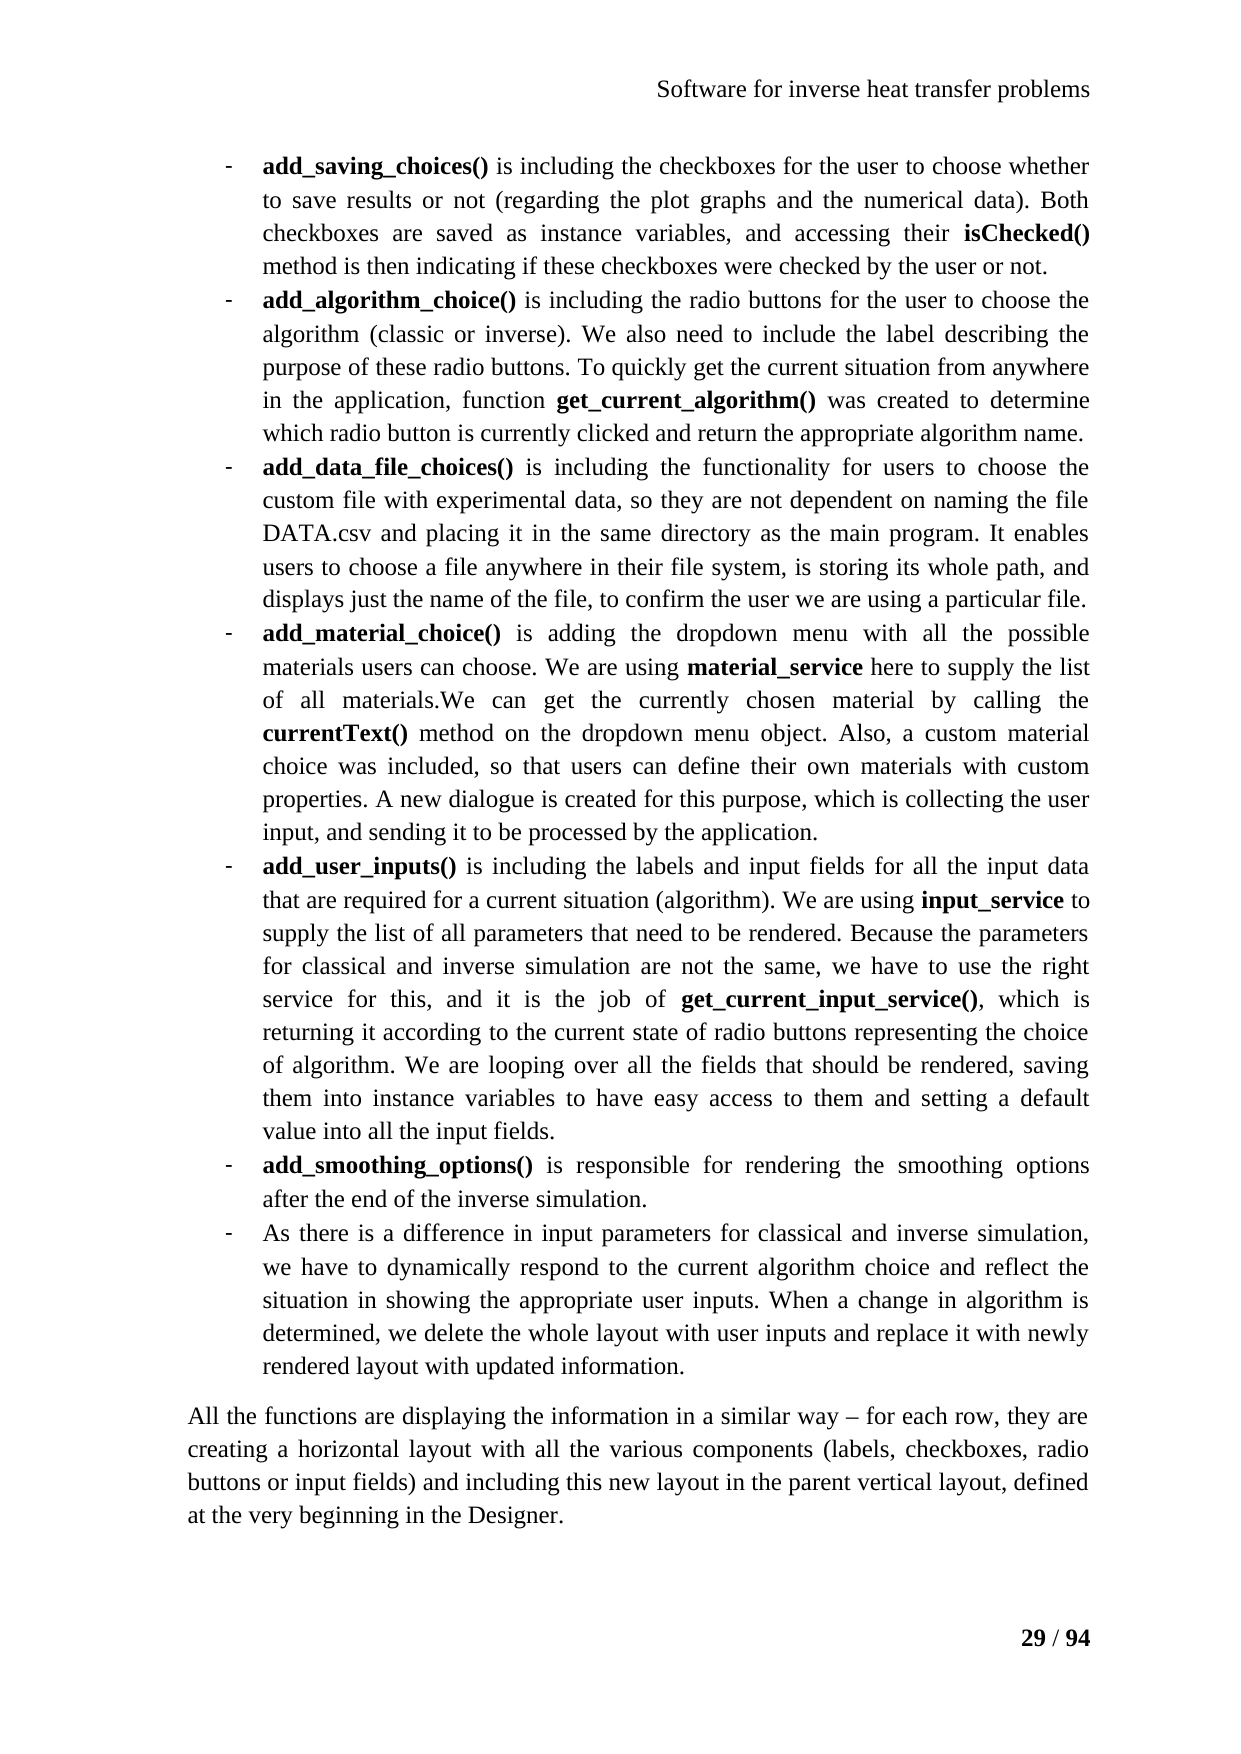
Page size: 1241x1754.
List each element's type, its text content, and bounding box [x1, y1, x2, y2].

list add_smoothing_options() is responsible for rendering the smoothing options after the end of the inverse simulation. [225, 1149, 1090, 1213]
list add_saving_choices() is including the checkboxes for the user to choose whether to save results or not (regarding the plot graphs and the numerical data). Both checkboxes are saved as instance variables, and accessing their isChecked() method is then indicating if these checkboxes were checked by the user or not. [225, 150, 1090, 279]
list add_user_inputs() is including the labels and input fields for all the input data that are required for a current situation (algorithm). We are using input_service to supply the list of all parameters that need to be rendered. Because the parameters for classical and inverse simulation are not the same, we have to use the right service for this, and it is the job of get_current_input_service(), which is returning it according to the current state of radio buttons representing the choice of algorithm. We are looping over all the fields that should be rendered, saving them into instance variables to have easy access to them and setting a default value into all the input fields. [225, 851, 1090, 1145]
list As there is a difference in input parameters for classical and inverse simulation, we have to dynamically respond to the current algorithm choice and reflect the situation in showing the appropriate user inputs. When a change in algorithm is determined, we delete the whole layout with user inputs and replace it with newly rendered layout with updated information. [225, 1217, 1090, 1380]
list add_data_file_choices() is including the functionality for users to choose the custom file with experimental data, so they are not dependent on naming the file DATA.csv and placing it in the same directory as the main program. It enables users to choose a file anywhere in their file system, is storing its whole path, and displays just the name of the file, to confirm the user we are using a particular file. [225, 451, 1090, 613]
list add_material_choice() is adding the dropdown menu with all the possible materials users can choose. We are using material_service here to supply the list of all materials.We can get the currently chosen material by calling the currentText() method on the dropdown menu object. Also, a custom material choice was included, so that users can define their own materials with custom properties. A new dialogue is created for this purpose, which is collecting the user input, and sending it to be processed by the application. [225, 618, 1090, 846]
text All the functions are displaying the information in a similar way – for each row, they are creating a horizontal layout with all the various components (labels, checkboxes, radio buttons or input fields) and including this new layout in the parent vertical layout, defined at the very beginning in the Designer. [187, 1401, 1090, 1529]
list add_algorithm_choice() is including the radio buttons for the user to choose the algorithm (classic or inverse). We also need to include the label describing the purpose of these radio buttons. To quickly get the current situation from anywhere in the application, function get_current_algorithm() was created to determine which radio button is currently clicked and return the appropriate algorithm name. [225, 284, 1090, 446]
